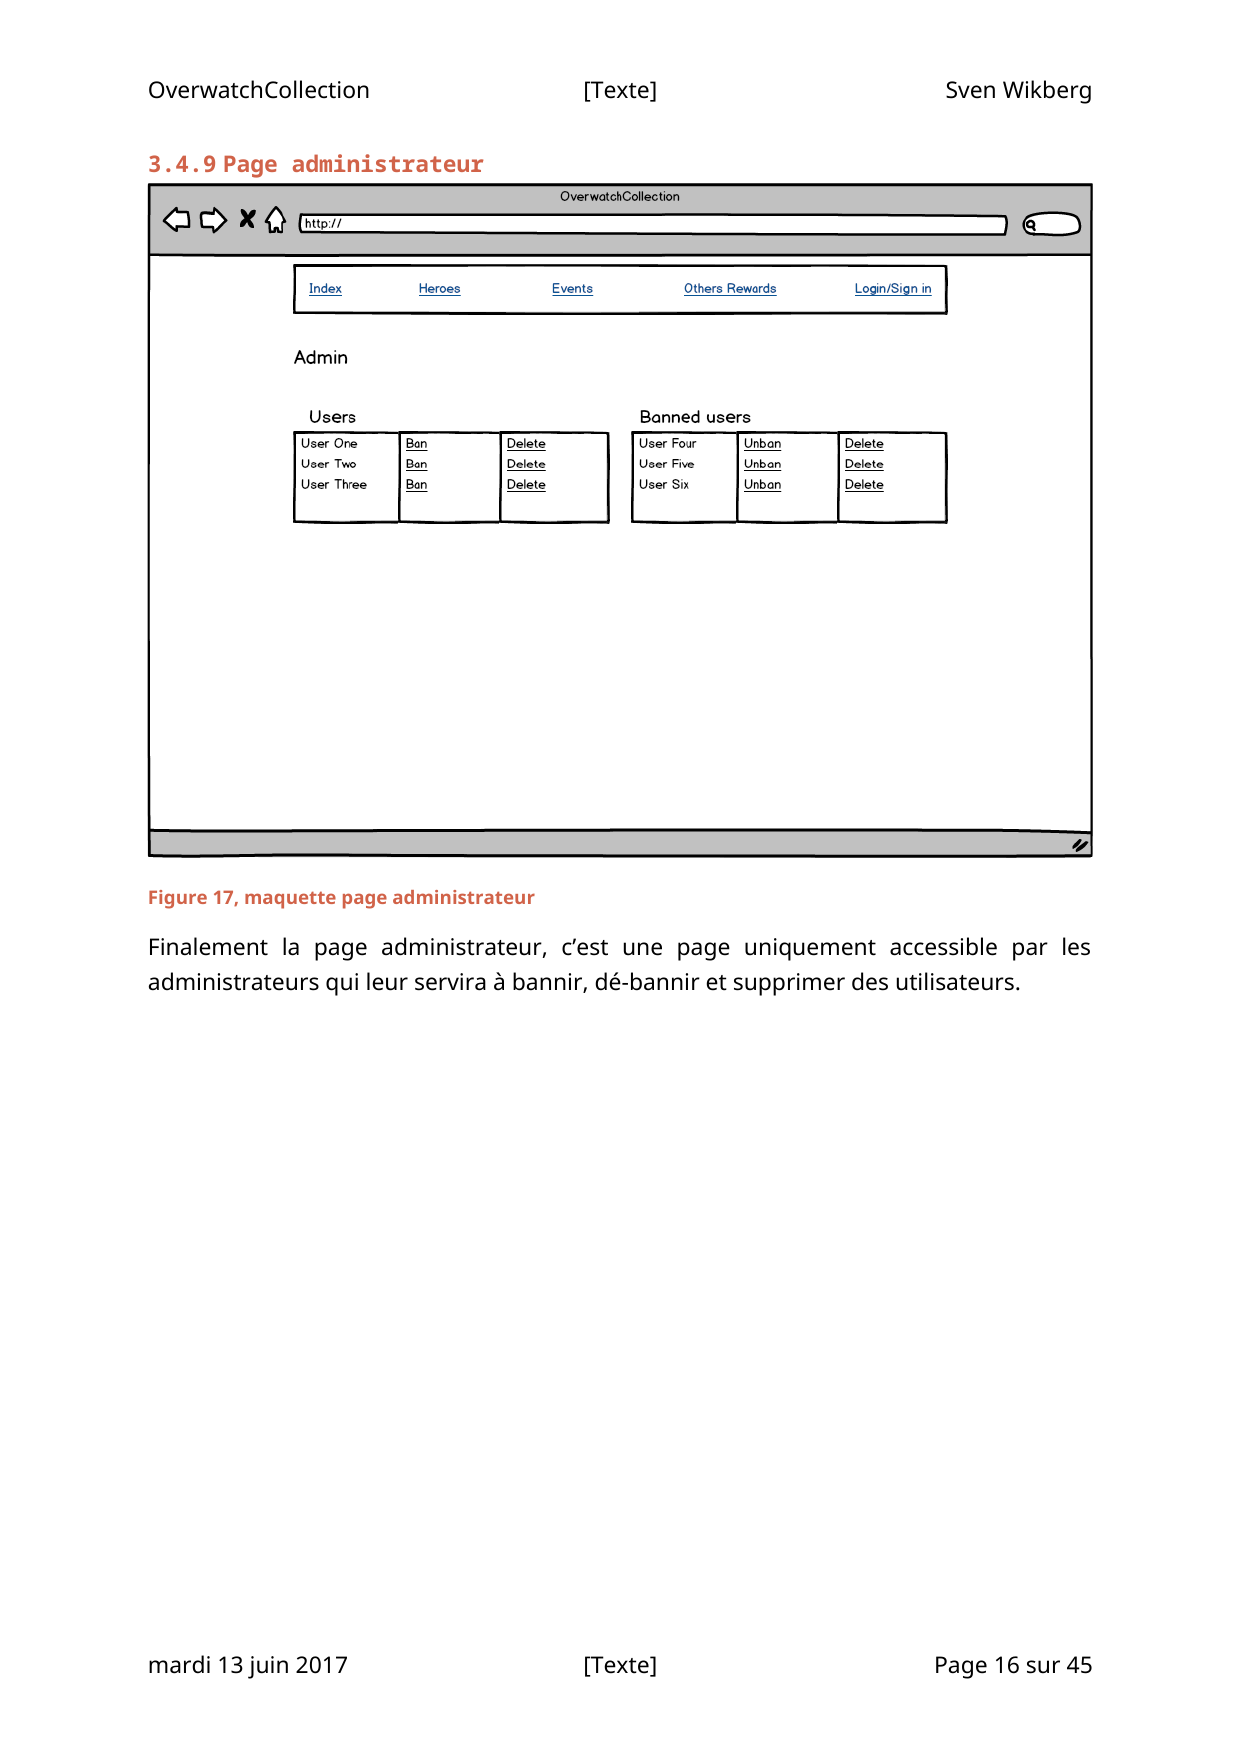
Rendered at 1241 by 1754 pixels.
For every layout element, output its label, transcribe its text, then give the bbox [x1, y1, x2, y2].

subtitle Page administrateur [148, 148, 1093, 179]
text Finalement la page administrateur, c’est une page uniquement accessible par les administrateurs qui leur servira à bannir, dé-bannir et supprimer des utilisateurs. [148, 930, 1093, 998]
picture [147, 183, 1093, 859]
